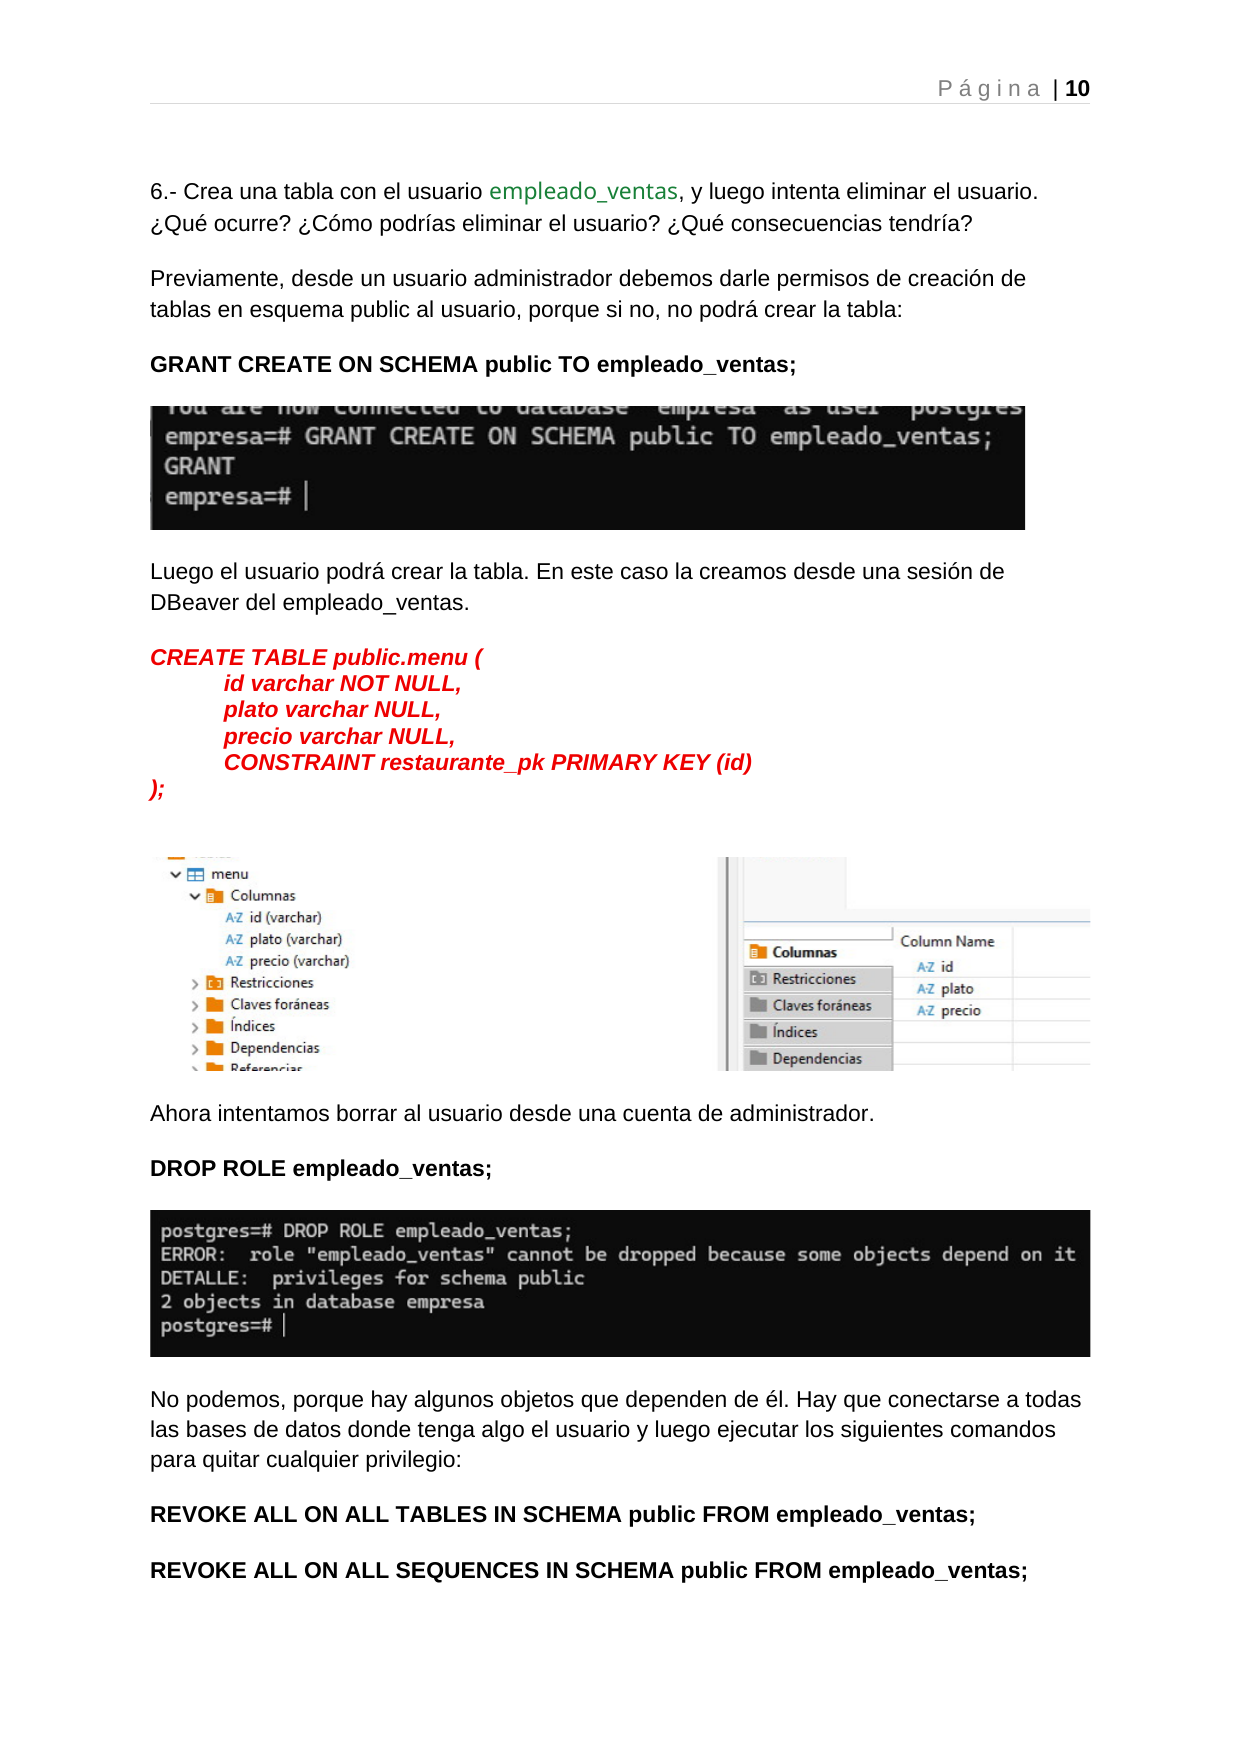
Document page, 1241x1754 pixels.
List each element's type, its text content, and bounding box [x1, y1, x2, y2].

text 6.- Crea una tabla con el usuario empleado_ventas, y luego intenta eliminar el usuario. ¿Qué ocurre? ¿Cómo podrías eliminar el usuario? ¿Qué consecuencias tendría? [150, 175, 1090, 236]
text plato varchar NULL, [150, 696, 1090, 723]
text No podemos, porque hay algunos objetos que dependen de él. Hay que conectarse a todas las bases de datos donde tenga algo el usuario y luego ejecutar los siguientes comandos para quitar cualquier privilegio: [150, 1386, 1090, 1472]
picture [150, 1210, 1091, 1357]
text Previamente, desde un usuario administrador debemos darle permisos de creación de tablas en esquema public al usuario, porque si no, no podrá crear la tabla: [150, 265, 1090, 322]
text REVOKE ALL ON ALL SEQUENCES IN SCHEMA public FROM empleado_ventas; [150, 1557, 1090, 1583]
picture [150, 857, 1091, 1071]
text Ahora intentamos borrar al usuario desde una cuenta de administrador. [150, 1100, 1090, 1126]
text Luego el usuario podrá crear la tabla. En este caso la creamos desde una sesión de DBeaver del empleado_ventas. [150, 558, 1090, 615]
text REVOKE ALL ON ALL TABLES IN SCHEMA public FROM empleado_ventas; [150, 1501, 1090, 1528]
picture [150, 406, 1025, 530]
text ); [150, 775, 1090, 802]
text GRANT CREATE ON SCHEMA public TO empleado_ventas; [150, 351, 1090, 377]
text CONSTRAINT restaurante_pk PRIMARY KEY (id) [150, 749, 1090, 775]
text precio varchar NULL, [150, 723, 1090, 749]
text id varchar NOT NULL, [150, 670, 1090, 696]
text CREATE TABLE public.menu ( [150, 644, 1090, 670]
text DROP ROLE empleado_ventas; [150, 1155, 1090, 1181]
